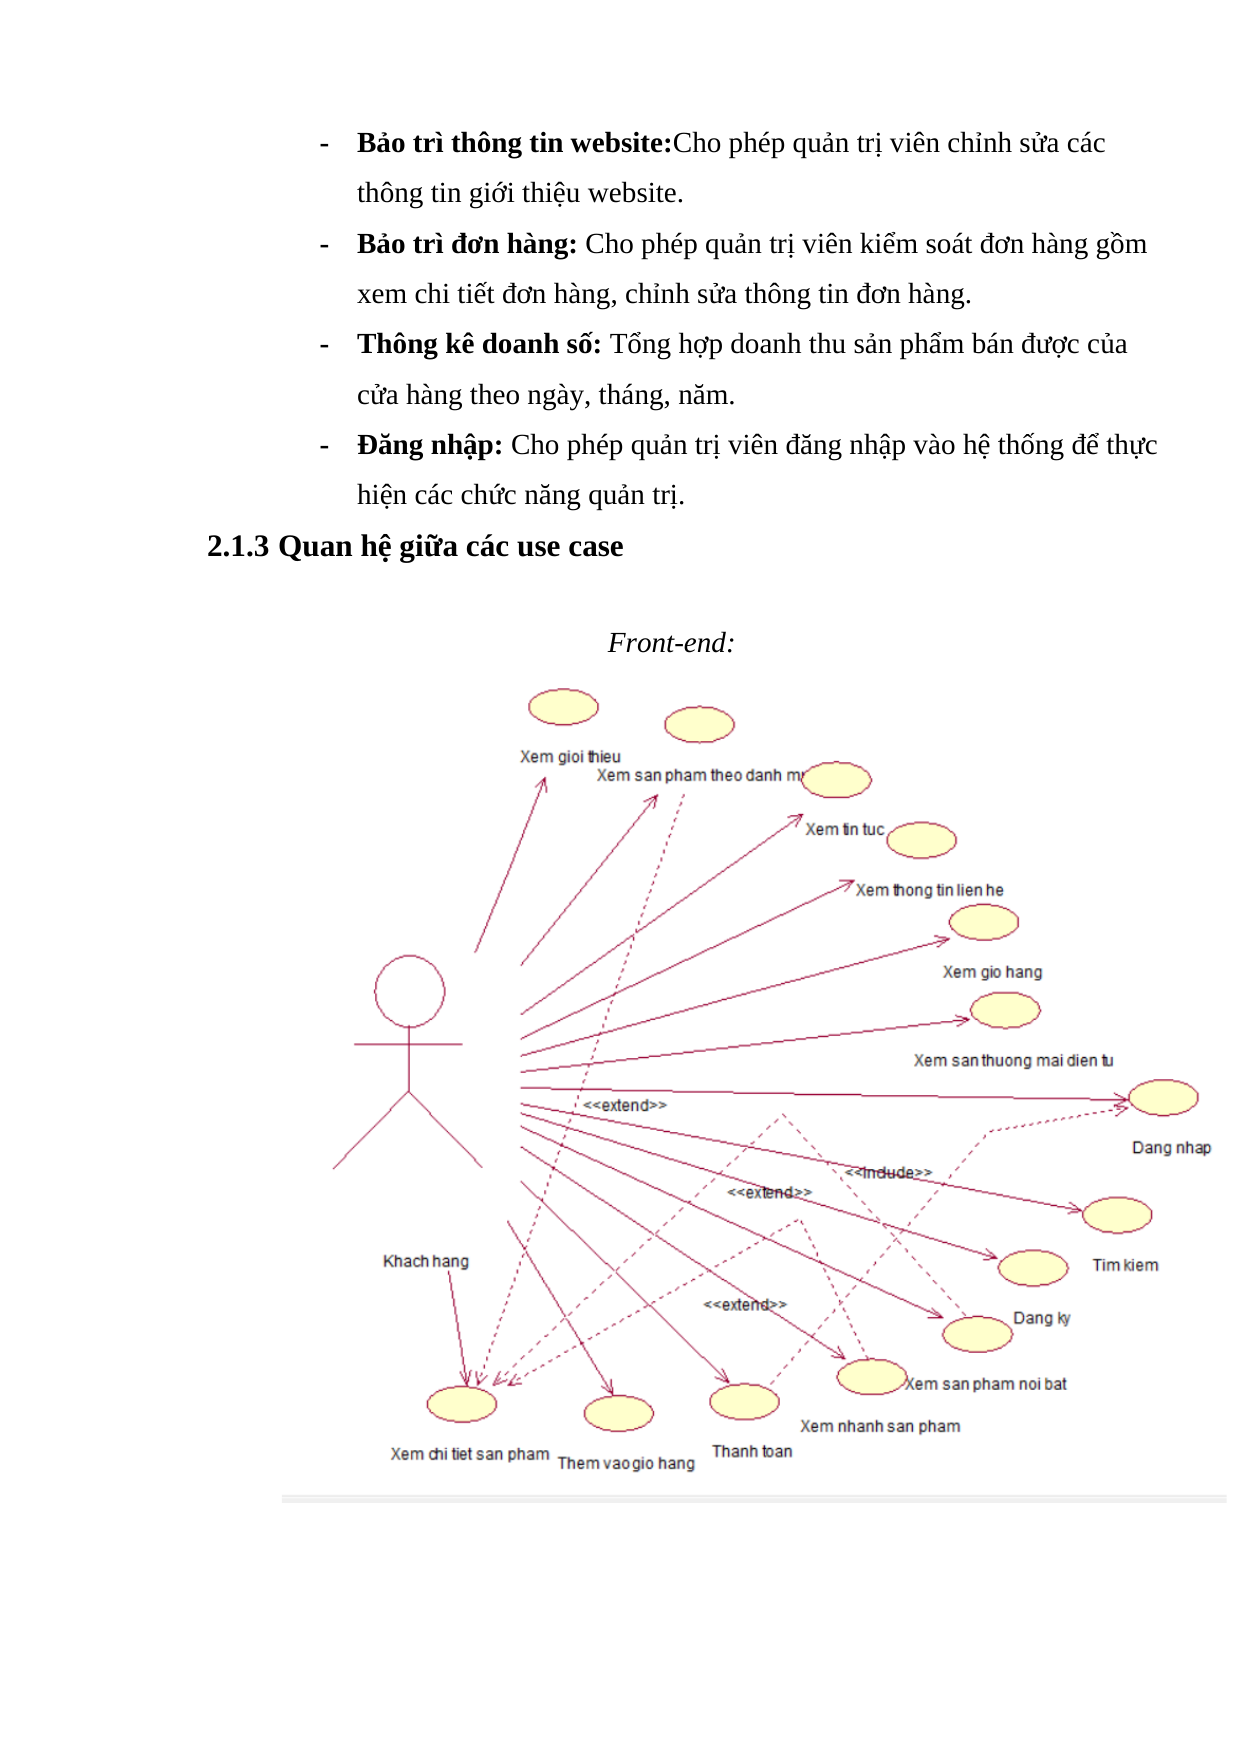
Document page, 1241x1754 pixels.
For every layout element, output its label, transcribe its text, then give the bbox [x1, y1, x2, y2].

picture [281, 684, 1227, 1503]
list Thông kê doanh số: Tổng hợp doanh thu sản phẩm bán được của cửa hàng theo ngày, tháng, năm. [319, 326, 1167, 410]
text Front-end: [283, 625, 1167, 659]
list Bảo trì đơn hàng: Cho phép quản trị viên kiểm soát đơn hàng gồm xem chi tiết đơn hàng, chỉnh sửa thông tin đơn hàng. [319, 226, 1167, 310]
list Đăng nhập: Cho phép quản trị viên đăng nhập vào hệ thống để thực hiện các chức năng quản trị. [319, 427, 1167, 511]
list Bảo trì thông tin website:Cho phép quản trị viên chỉnh sửa các thông tin giới thiệu website. [319, 125, 1167, 209]
subtitle 2.1.3 Quan hệ giữa các use case [207, 528, 1167, 564]
